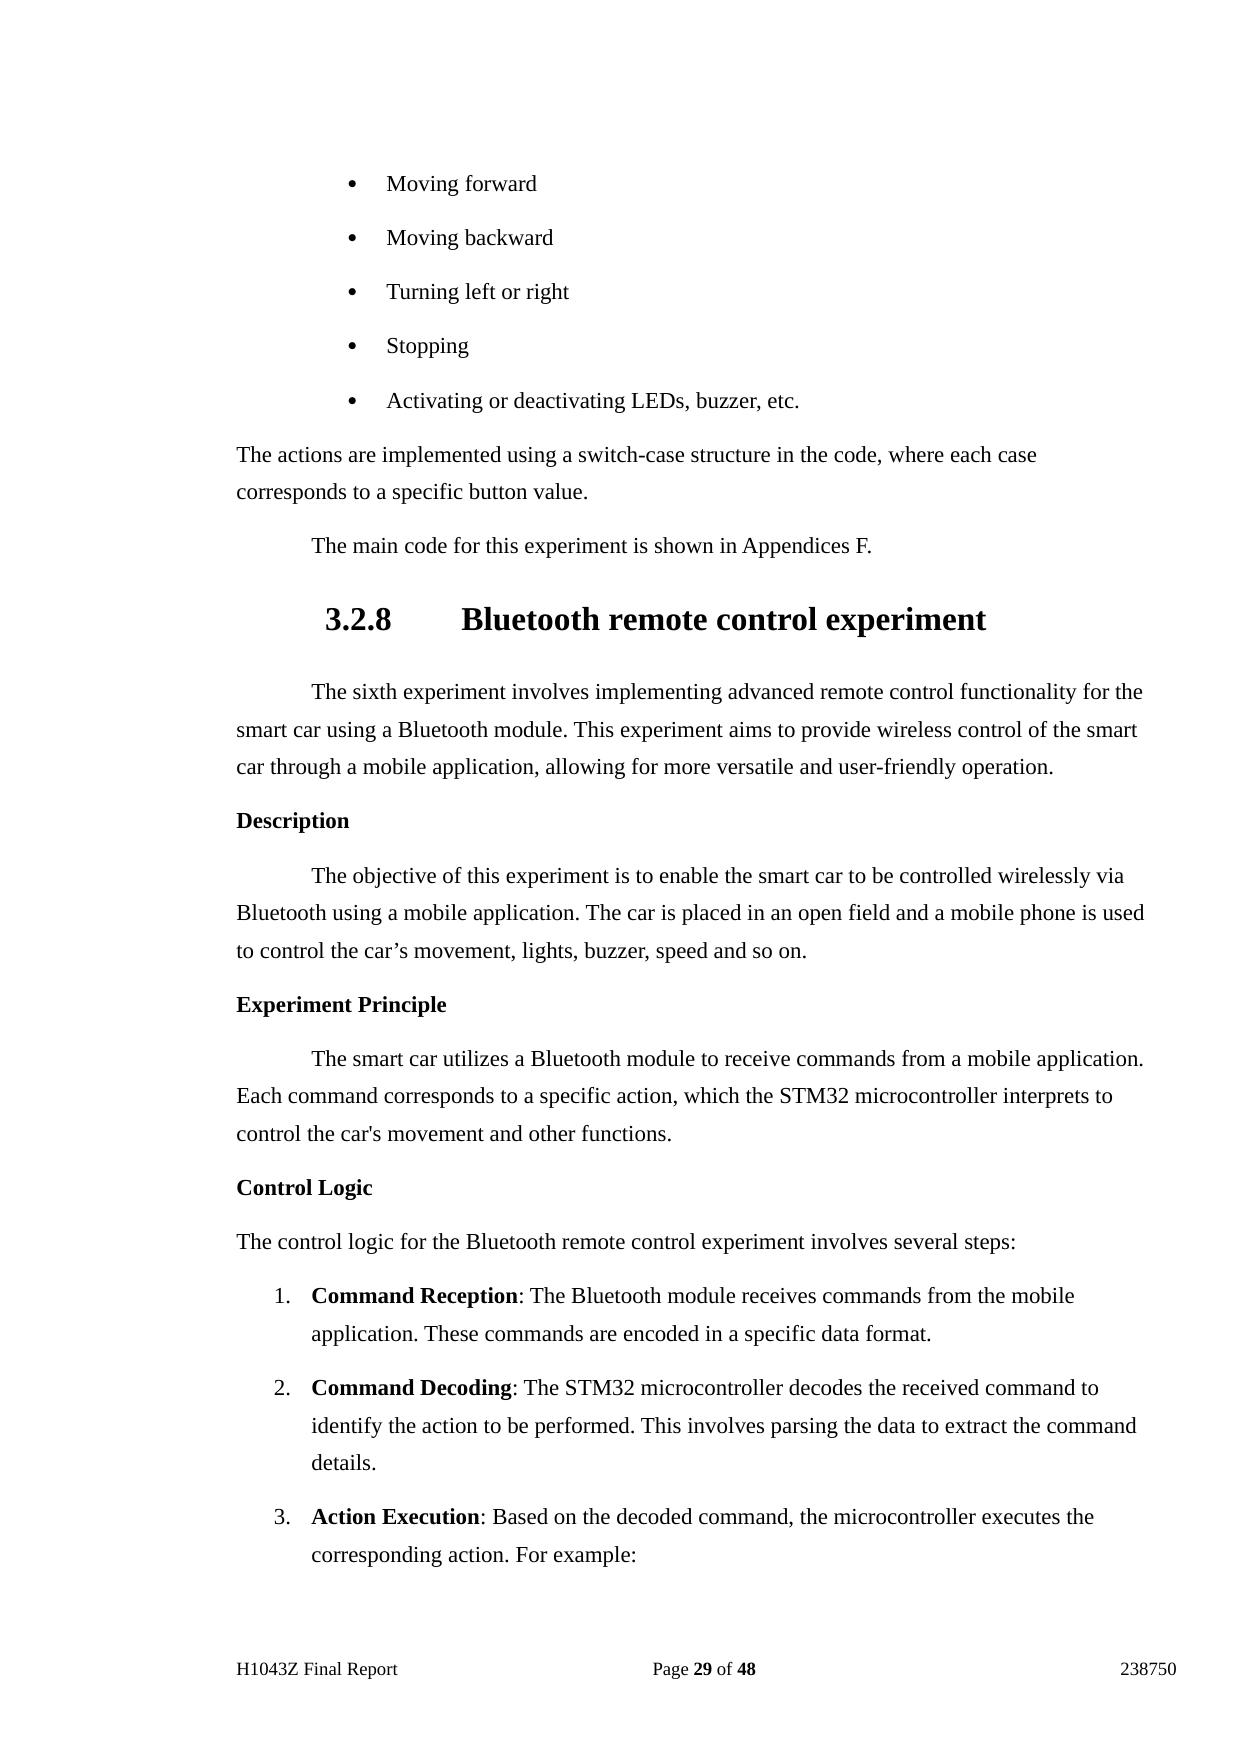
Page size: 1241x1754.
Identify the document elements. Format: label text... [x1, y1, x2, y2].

list Command Decoding: The STM32 microcontroller decodes the received command to identify the action to be performed. This involves parsing the data to extract the command details. [274, 1369, 1152, 1481]
text Bluetooth remote control experiment [325, 581, 1152, 656]
list Action Execution: Based on the decoded command, the microcontroller executes the corresponding action. For example: [274, 1498, 1152, 1573]
text The smart car utilizes a Bluetooth module to receive commands from a mobile application. Each command corresponds to a specific action, which the STM32 microcontroller interprets to control the car's movement and other functions. [236, 1039, 1152, 1152]
text The objective of this experiment is to enable the smart car to be controlled wirelessly via Bluetooth using a mobile application. The car is placed in an open field and a mobile phone is used to control the car’s movement, lights, buzzer, speed and so on. [236, 856, 1152, 969]
list Moving backward [349, 219, 1152, 256]
text The sixth experiment involves implementing advanced remote control functionality for the smart car using a Bluetooth module. This experiment aims to provide wireless control of the smart car through a mobile application, allowing for more versatile and user-friendly operation. [236, 673, 1152, 785]
list Turning left or right [349, 273, 1152, 310]
text Description [236, 802, 1152, 839]
text The control logic for the Bluetooth remote control experiment involves several steps: [236, 1223, 1152, 1260]
list Command Reception: The Bluetooth module receives commands from the mobile application. These commands are encoded in a specific data format. [274, 1277, 1152, 1352]
list Moving forward [349, 164, 1152, 202]
list Stopping [349, 327, 1152, 364]
text Experiment Principle [236, 985, 1152, 1023]
text Control Logic [236, 1169, 1152, 1206]
text The main code for this experiment is shown in Appendices F. [236, 527, 1152, 564]
list Activating or deactivating LEDs, buzzer, etc. [349, 381, 1152, 419]
text The actions are implemented using a switch-case structure in the code, where each case corresponds to a specific button value. [236, 435, 1152, 510]
